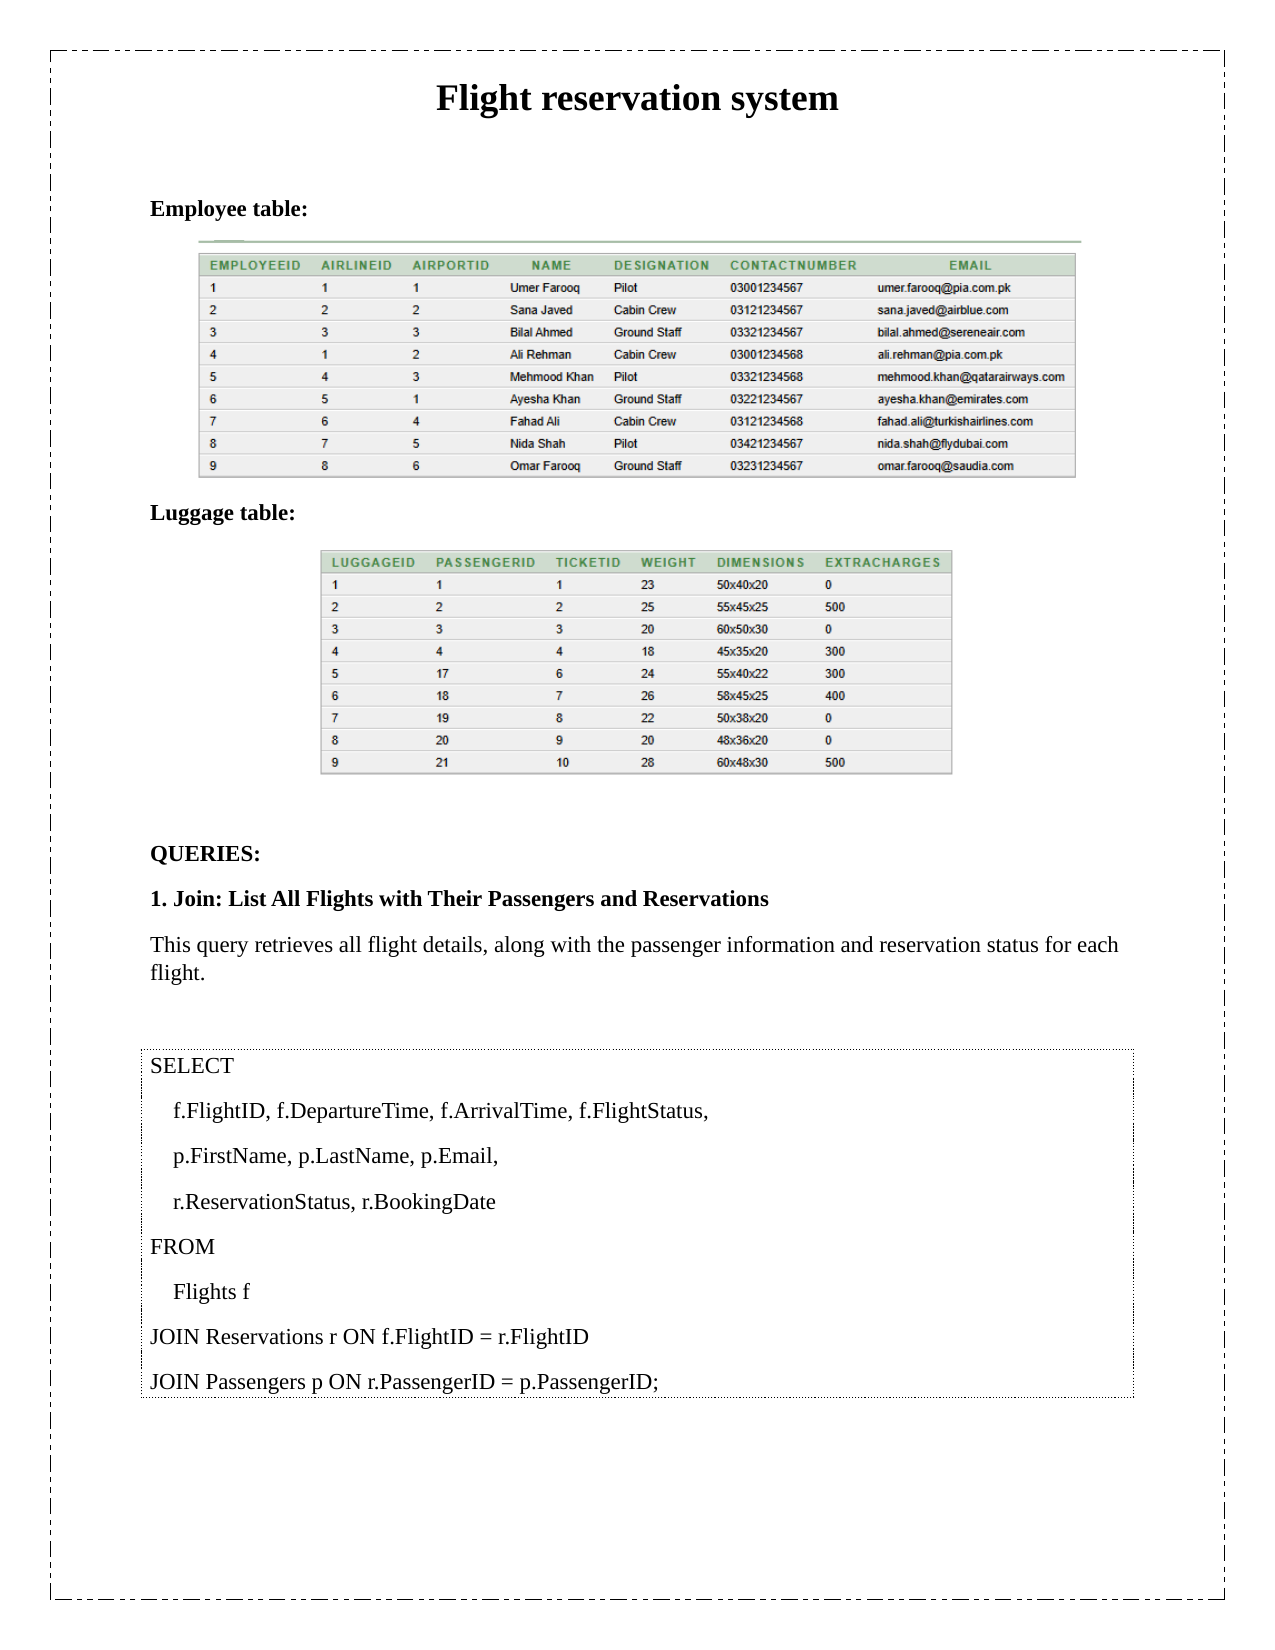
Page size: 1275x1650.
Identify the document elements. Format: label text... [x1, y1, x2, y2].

text f.FlightID, f.DepartureTime, f.ArrivalTime, f.FlightStatus, [141, 1094, 1134, 1124]
text JOIN Reservations r ON f.FlightID = r.FlightID [141, 1320, 1134, 1349]
text p.FirstName, p.LastName, p.Email, [141, 1139, 1134, 1169]
text Luggage table: [150, 499, 1125, 526]
text SELECT [141, 1049, 1134, 1079]
text JOIN Passengers p ON r.PassengerID = p.PassengerID; [141, 1365, 1134, 1398]
picture [315, 544, 960, 777]
picture [193, 240, 1082, 481]
text FROM [141, 1230, 1134, 1259]
text This query retrieves all flight details, along with the passenger information and reservation status for each flight. [150, 931, 1125, 985]
text 1. Join: List All Flights with Their Passengers and Reservations [150, 886, 1125, 912]
text QUERIES: [150, 840, 1125, 867]
text r.ReservationStatus, r.BookingDate [141, 1184, 1134, 1214]
text Employee table: [150, 195, 1125, 221]
text Flights f [141, 1275, 1134, 1304]
